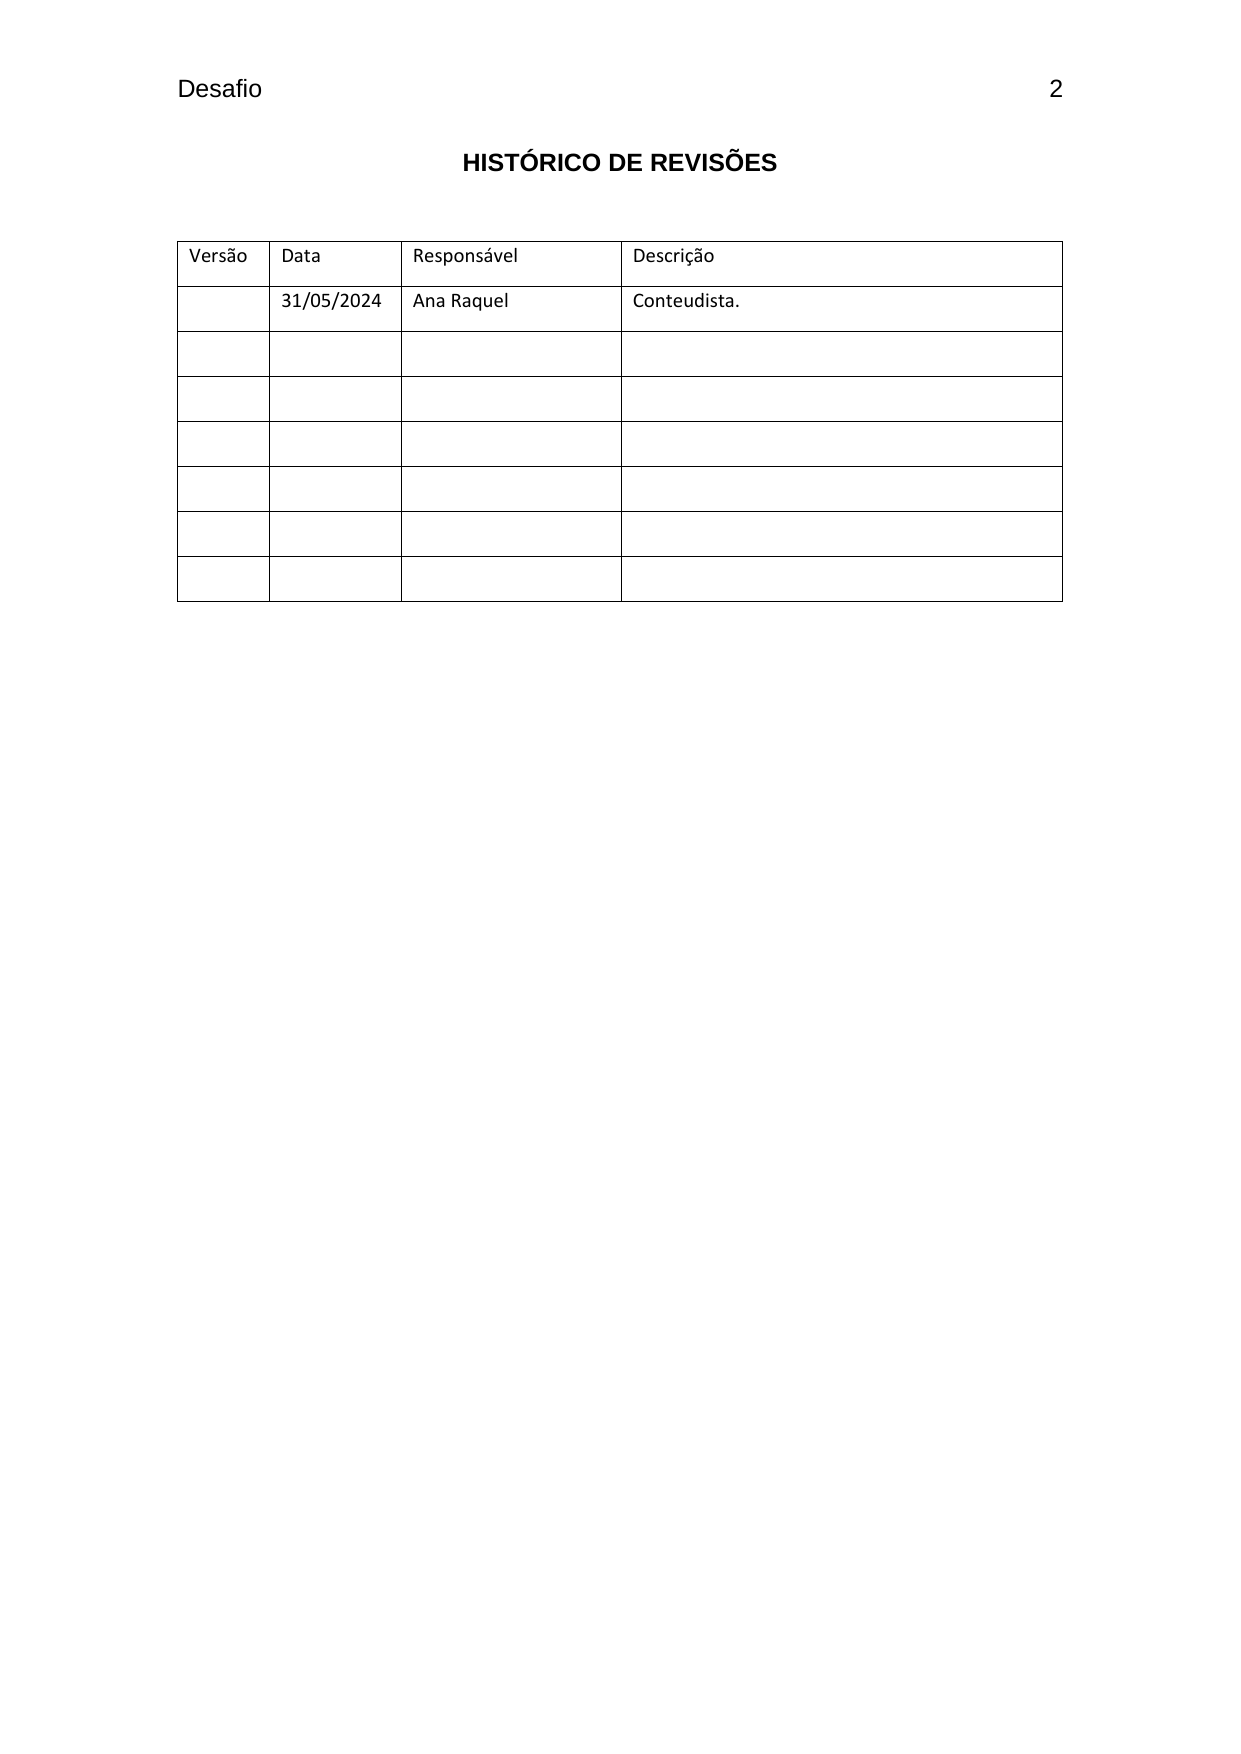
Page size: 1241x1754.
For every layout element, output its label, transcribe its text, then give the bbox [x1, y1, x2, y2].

table_cell [402, 377, 621, 421]
table_cell [178, 467, 269, 511]
table_cell [402, 422, 621, 466]
table_header Data [270, 242, 401, 286]
table_cell [622, 377, 1062, 421]
table_cell [178, 512, 269, 556]
text HISTÓRICO DE REVISÕES [177, 148, 1063, 176]
table_cell [270, 422, 401, 466]
table_cell [178, 557, 269, 601]
table_cell [270, 512, 401, 556]
table_cell [622, 467, 1062, 511]
table_cell Ana Raquel [402, 287, 621, 331]
table_cell [622, 512, 1062, 556]
table_cell [178, 287, 269, 331]
table_header Responsável [402, 242, 621, 286]
table_cell [622, 422, 1062, 466]
table_header Descrição [622, 242, 1062, 286]
table_cell [270, 467, 401, 511]
table_cell [622, 332, 1062, 376]
table_cell [402, 557, 621, 601]
table_cell [178, 332, 269, 376]
table_cell [270, 377, 401, 421]
table_cell [178, 377, 269, 421]
table_header Versão [178, 242, 269, 286]
table_cell Conteudista. [622, 287, 1062, 331]
table_cell [622, 557, 1062, 601]
table_cell 31/05/2024 [270, 287, 401, 331]
table_cell [270, 557, 401, 601]
table_cell [402, 512, 621, 556]
table_cell [402, 467, 621, 511]
table_cell [402, 332, 621, 376]
table_cell [178, 422, 269, 466]
table_cell [270, 332, 401, 376]
